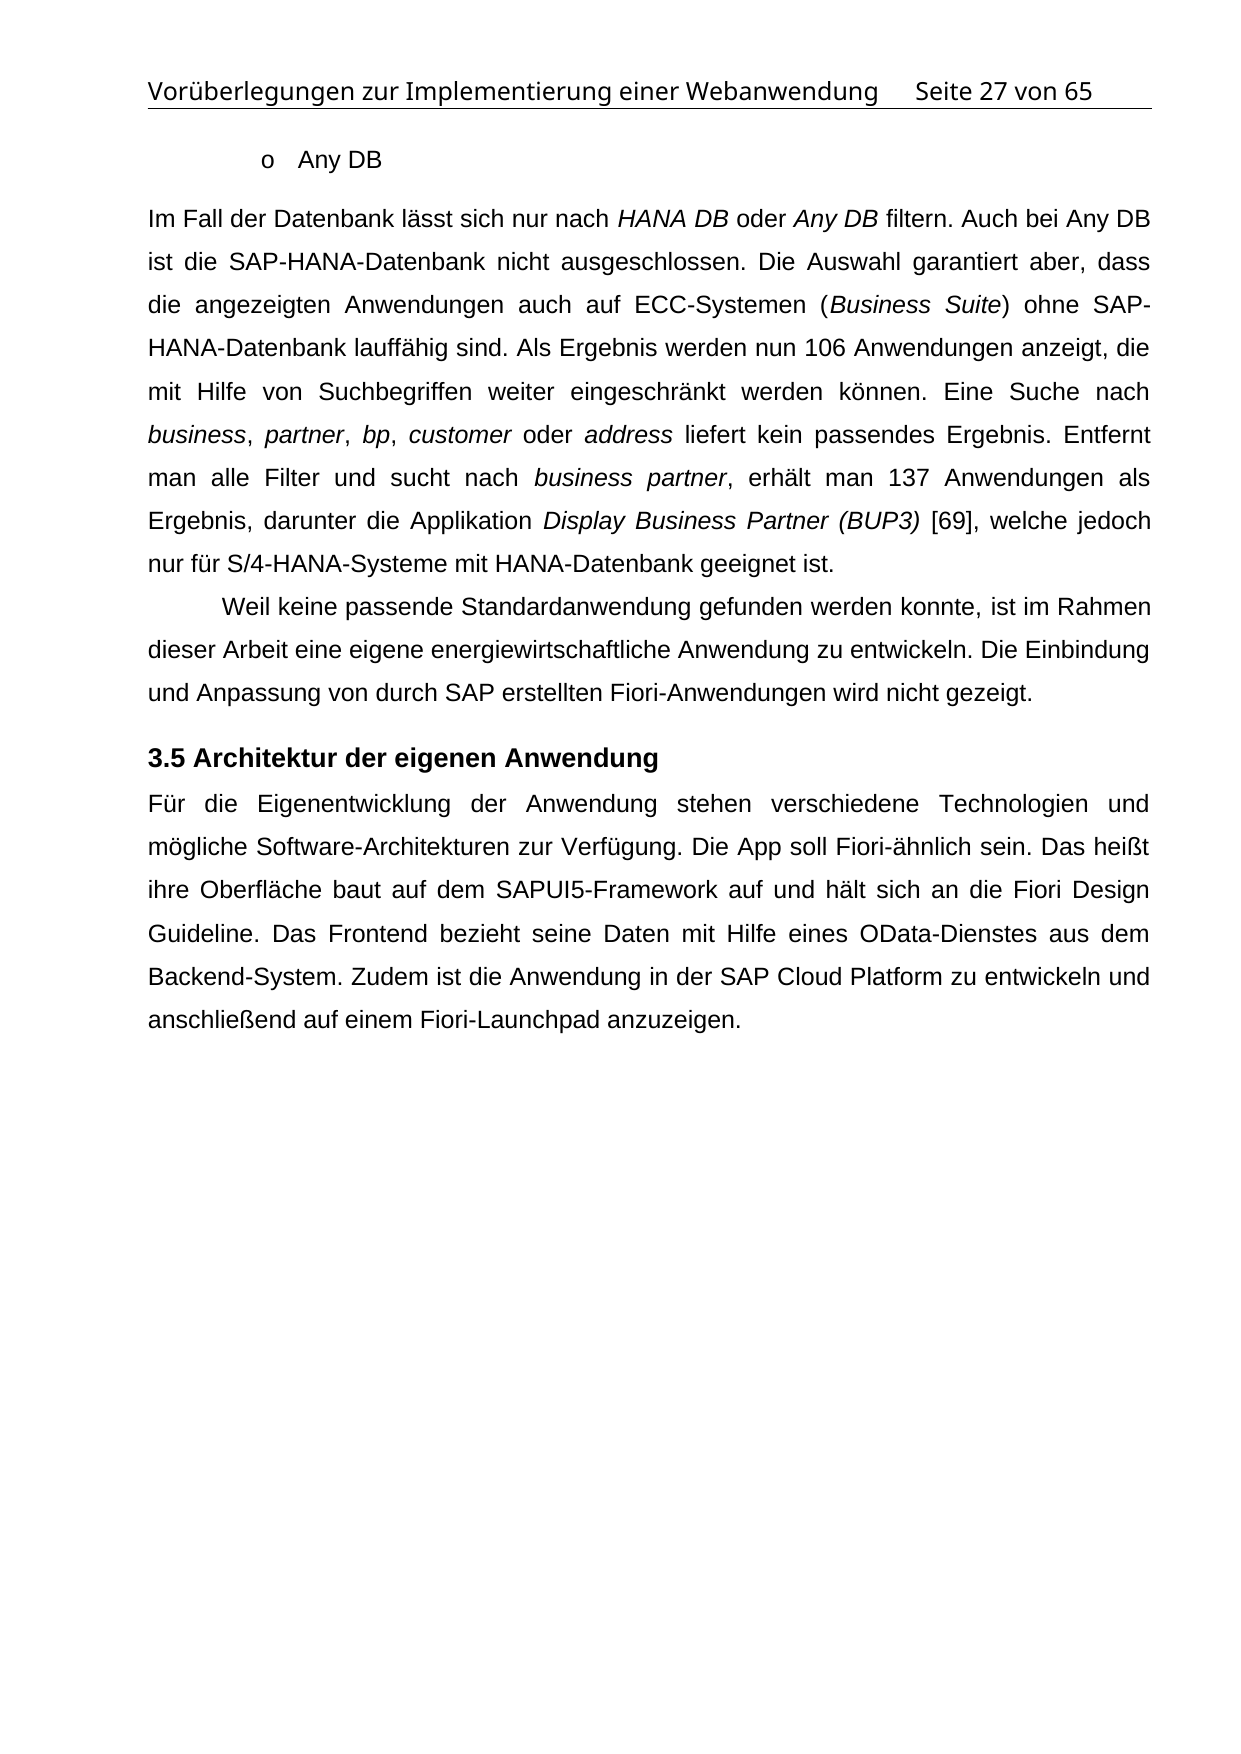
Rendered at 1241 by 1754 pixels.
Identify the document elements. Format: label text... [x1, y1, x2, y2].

list Any DB [260, 145, 1152, 176]
subtitle Architektur der eigenen Anwendung [148, 742, 1152, 773]
text Weil keine passende Standardanwendung gefunden werden konnte, ist im Rahmen dieser Arbeit eine eigene energiewirtschaftliche Anwendung zu entwickeln. Die Einbindung und Anpassung von durch SAP erstellten Fiori-Anwendungen wird nicht gezeigt. [148, 592, 1152, 707]
text Für die Eigenentwicklung der Anwendung stehen verschiedene Technologien und mögliche Software-Architekturen zur Verfügung. Die App soll Fiori-ähnlich sein. Das heißt ihre Oberfläche baut auf dem SAPUI5-Framework auf und hält sich an die Fiori Design Guideline. Das Frontend bezieht seine Daten mit Hilfe eines OData-Dienstes aus dem Backend-System. Zudem ist die Anwendung in der SAP Cloud Platform zu entwickeln und anschließend auf einem Fiori-Launchpad anzuzeigen. [148, 789, 1152, 1033]
text Im Fall der Datenbank lässt sich nur nach HANA DB oder Any DB filtern. Auch bei Any DB ist die SAP-HANA-Datenbank nicht ausgeschlossen. Die Auswahl garantiert aber, dass die angezeigten Anwendungen auch auf ECC-Systemen (Business Suite) ohne SAP-HANA-Datenbank lauffähig sind. Als Ergebnis werden nun 106 Anwendungen anzeigt, die mit Hilfe von Suchbegriffen weiter eingeschränkt werden können. Eine Suche nach business, partner, bp, customer oder address liefert kein passendes Ergebnis. Entfernt man alle Filter und sucht nach business partner, erhält man 137 Anwendungen als Ergebnis, darunter die Applikation Display Business Partner (BUP3), welche jedoch nur für S/4-HANA-Systeme mit HANA-Datenbank geeignet ist. [148, 204, 1152, 578]
